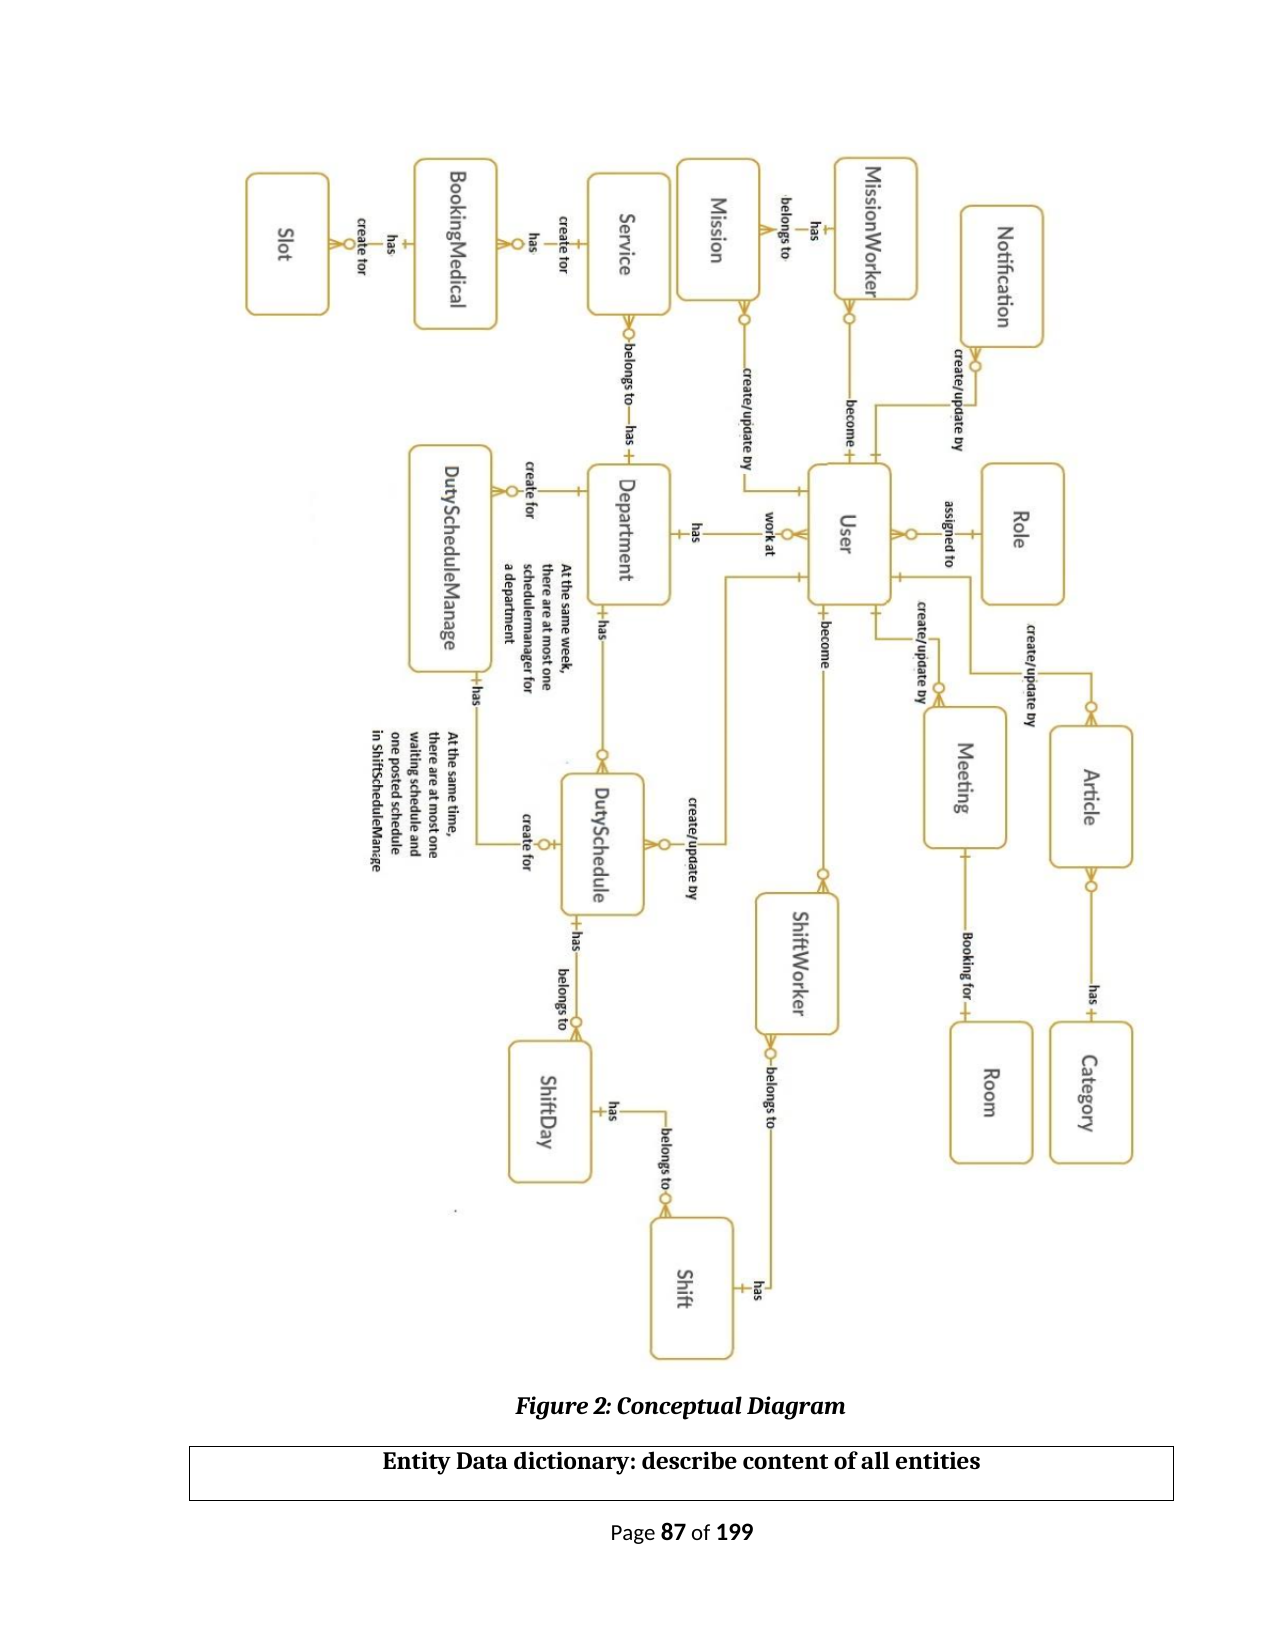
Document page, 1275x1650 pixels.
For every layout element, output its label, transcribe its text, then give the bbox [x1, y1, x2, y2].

table_header Entity Data dictionary: describe content of all entities [190, 1447, 1173, 1500]
picture [226, 149, 1144, 1387]
